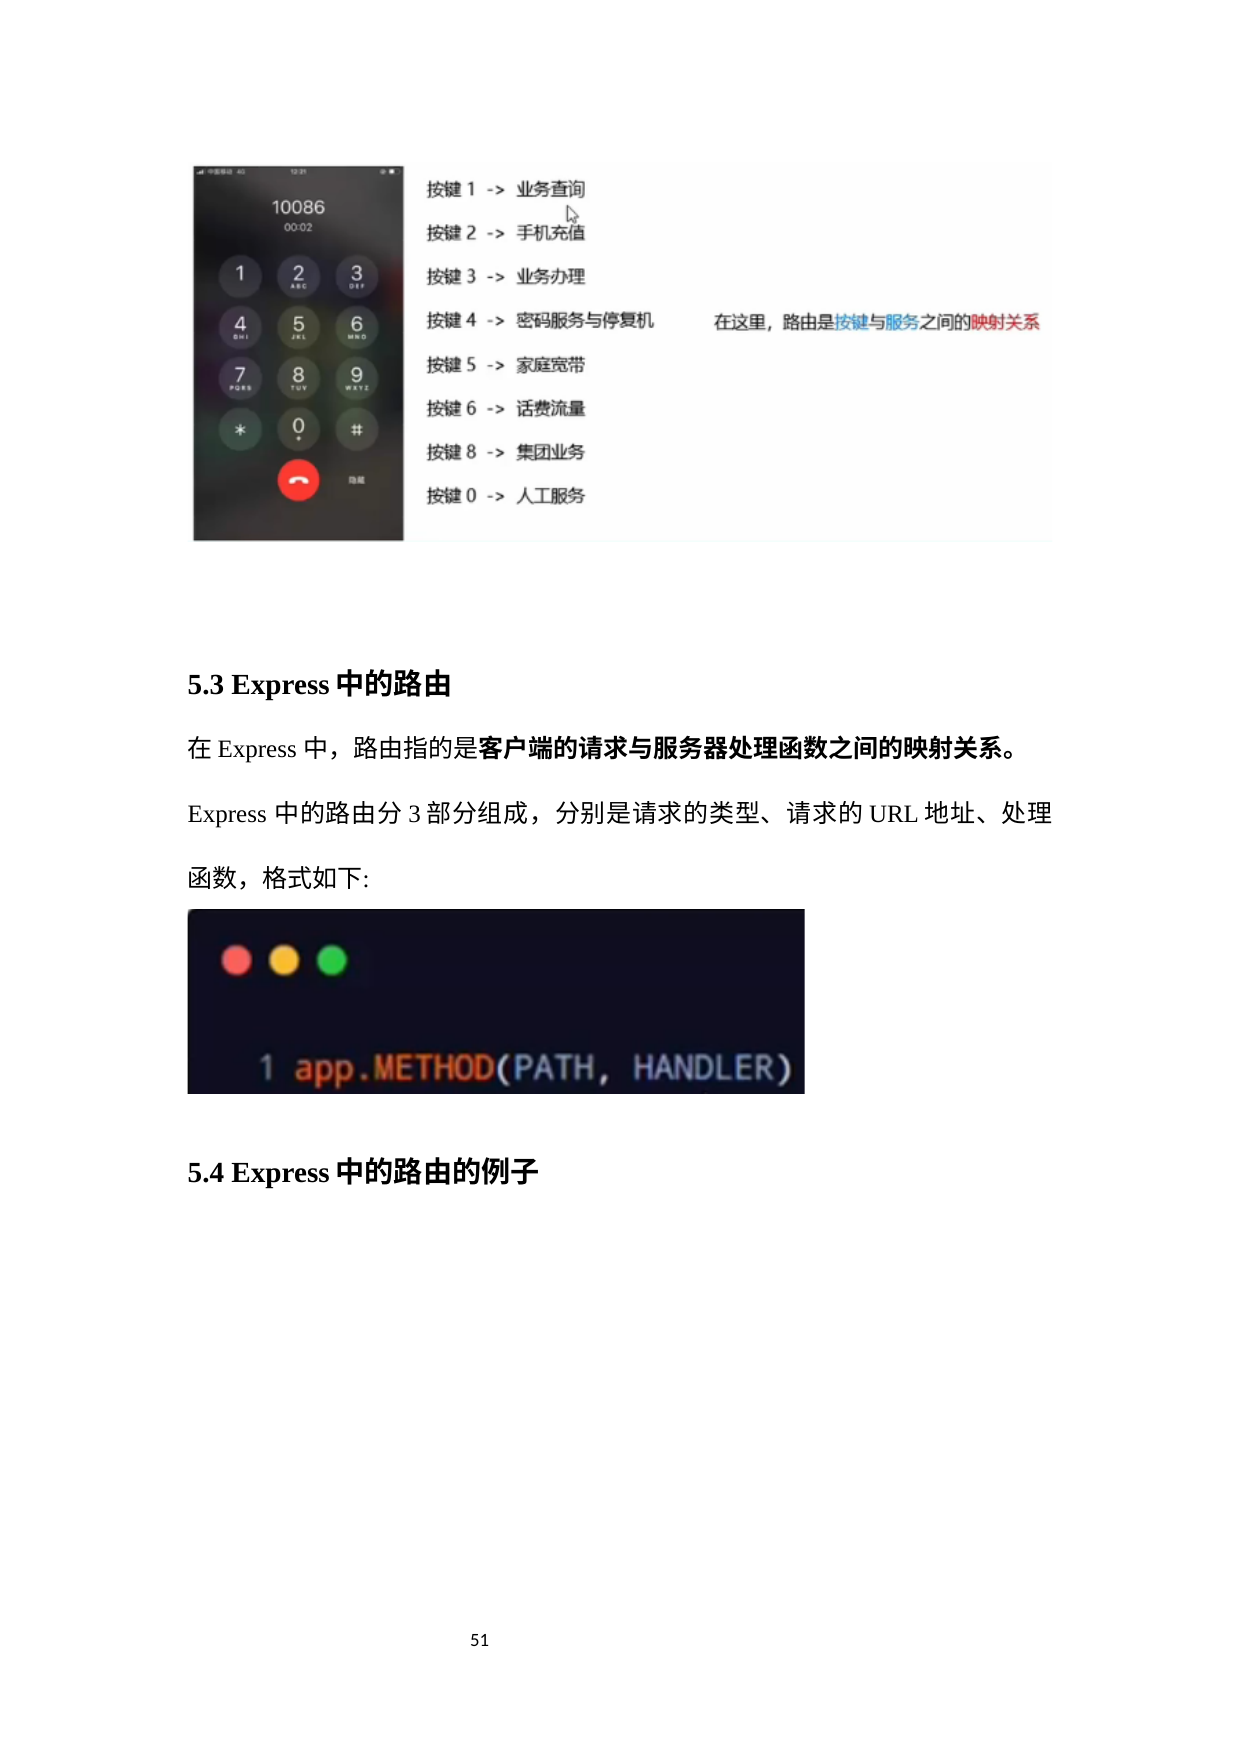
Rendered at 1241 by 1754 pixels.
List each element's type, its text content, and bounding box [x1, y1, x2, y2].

text Express 中的路由分3部分组成，分别是请求的类型、请求的URL地址、处理函数，格式如下: [187, 779, 1053, 909]
text 5.3 Express中的路由 [187, 649, 1053, 714]
picture [187, 909, 805, 1094]
picture [187, 162, 1053, 542]
text 5.4 Express中的路由的例子 [187, 1137, 1053, 1202]
text 在Express 中，路由指的是客户端的请求与服务器处理函数之间的映射关系。 [187, 714, 1053, 779]
